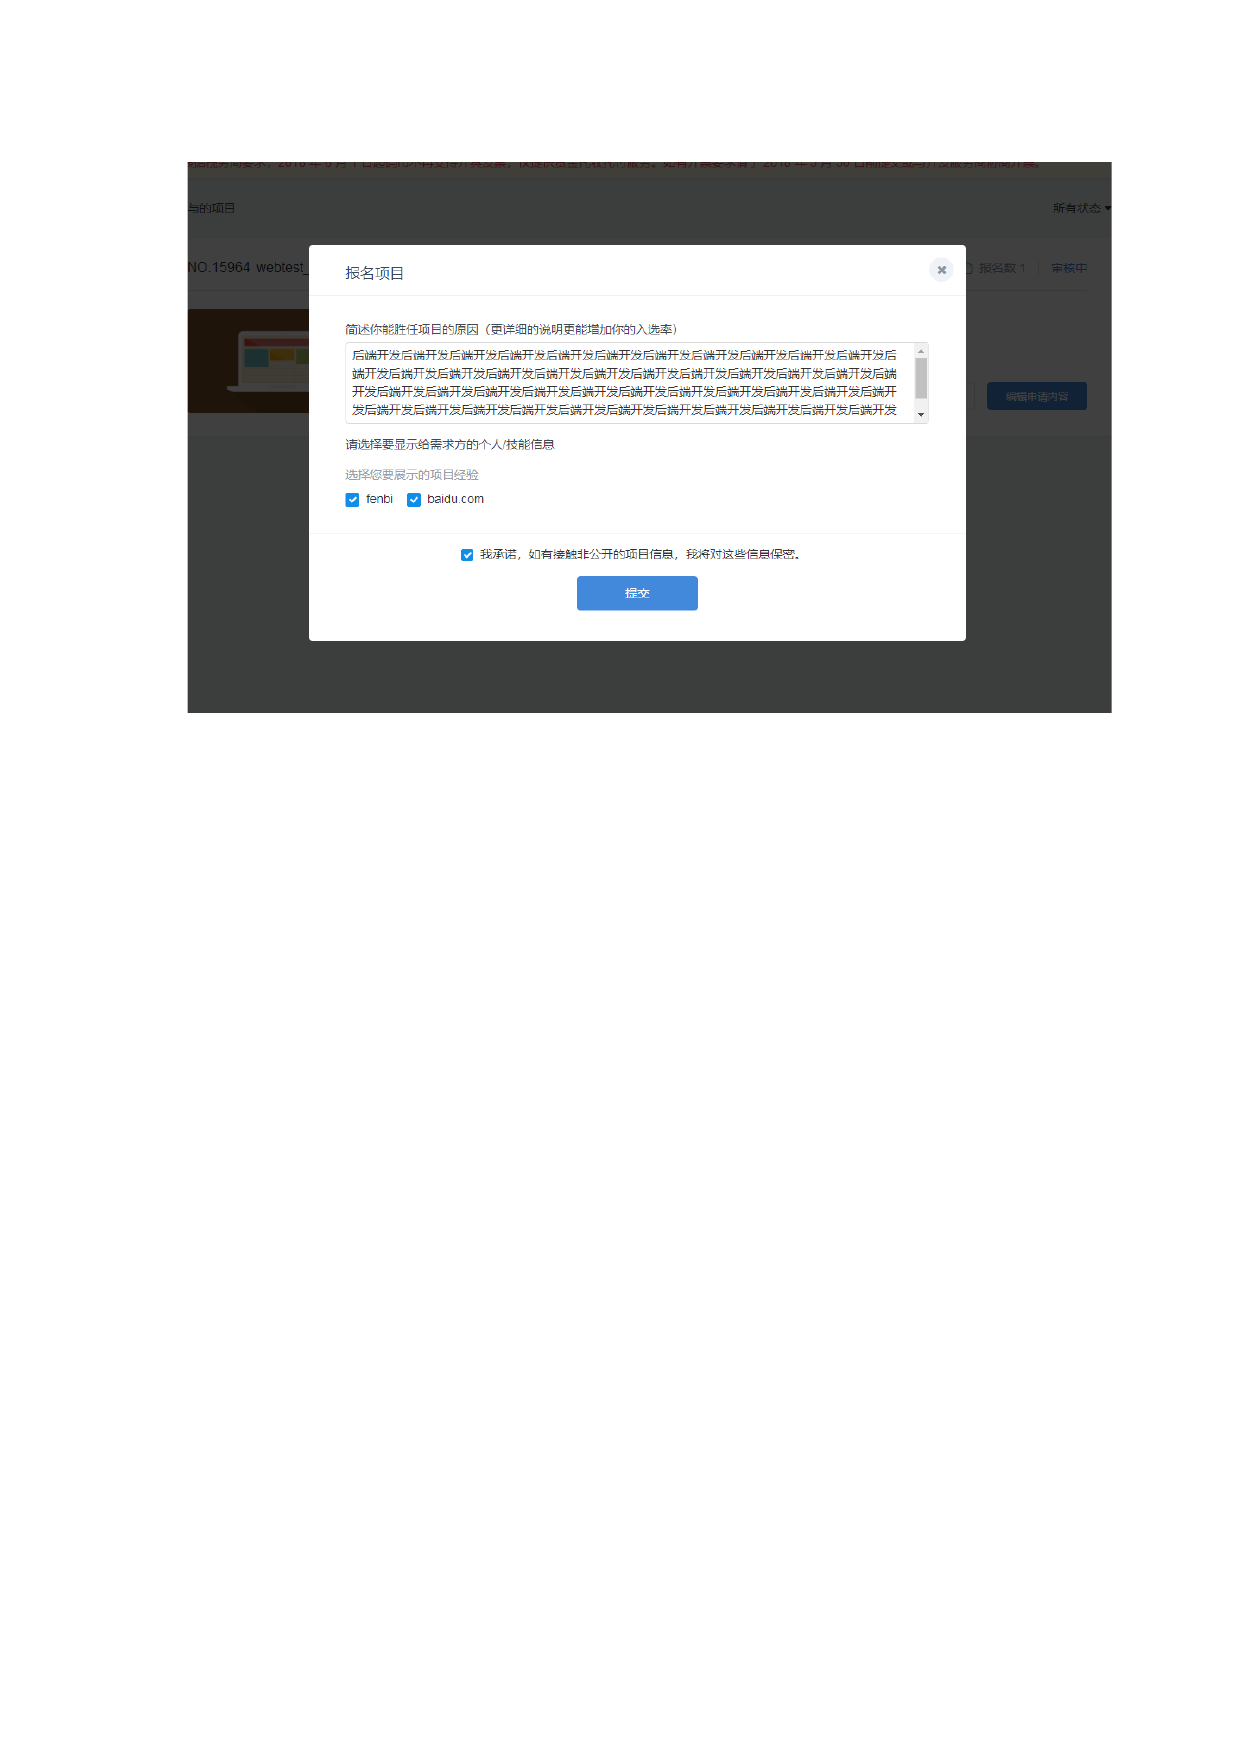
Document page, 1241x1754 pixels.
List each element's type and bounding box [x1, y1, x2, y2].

picture [187, 162, 1112, 713]
